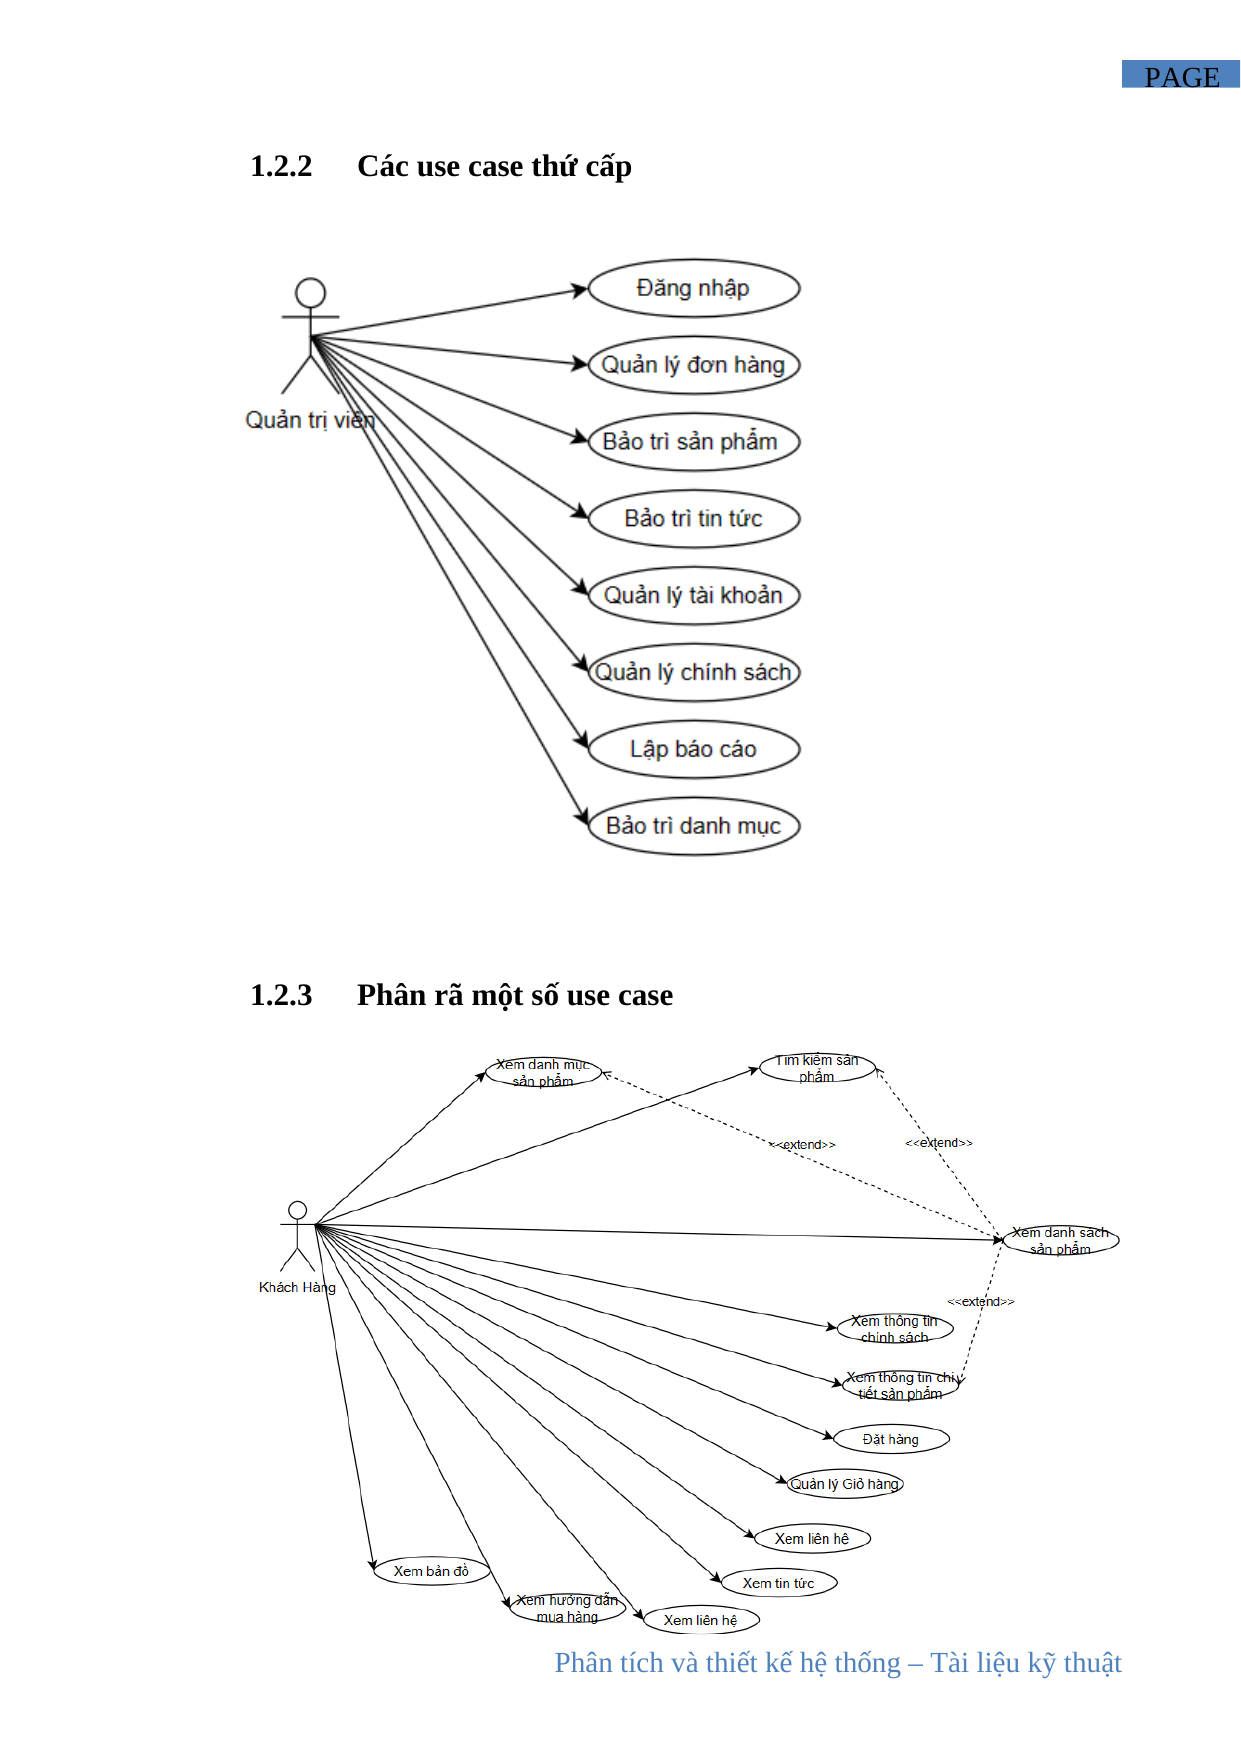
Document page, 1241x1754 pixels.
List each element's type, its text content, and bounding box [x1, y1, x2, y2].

subtitle Phân rã một số use case [250, 977, 1122, 1013]
picture [206, 1030, 1123, 1635]
subtitle Các use case thứ cấp [250, 148, 1122, 184]
picture [206, 214, 1122, 960]
